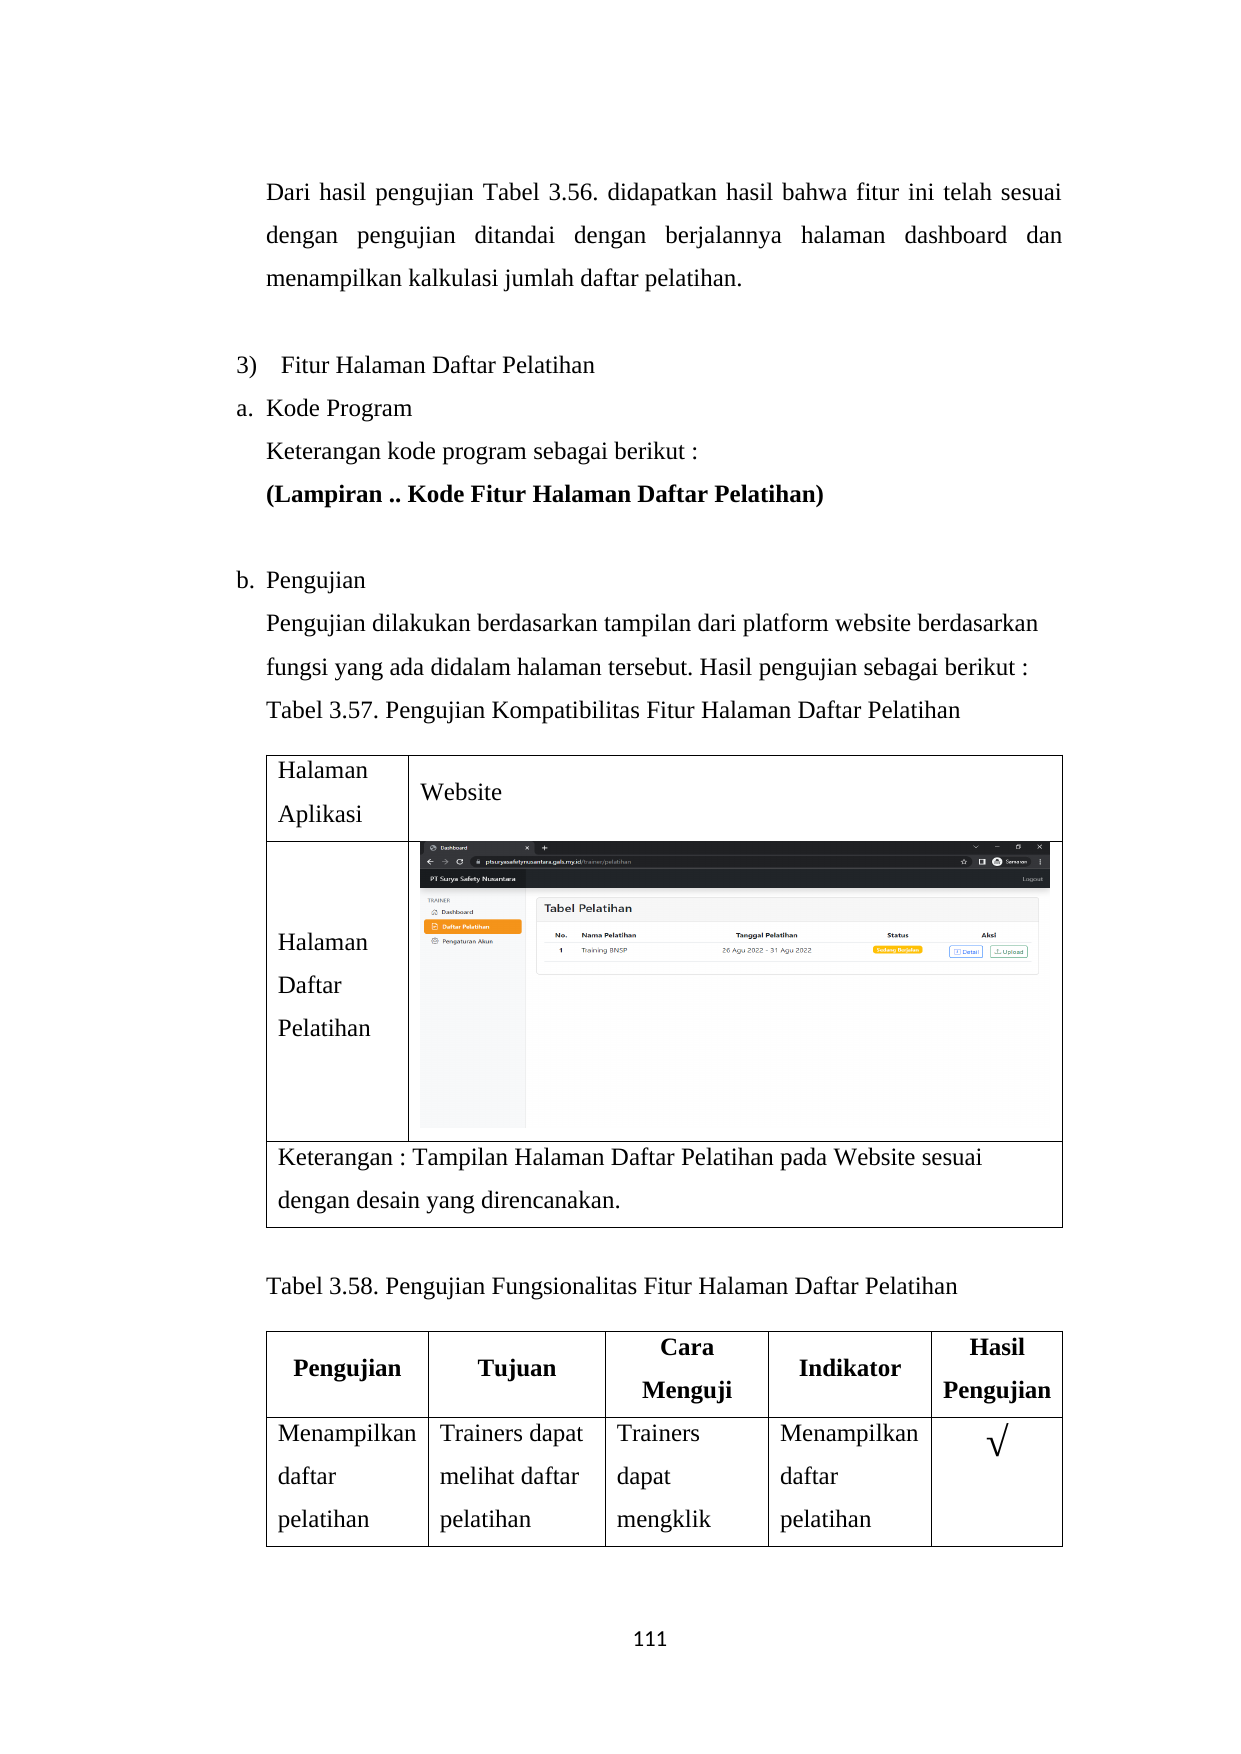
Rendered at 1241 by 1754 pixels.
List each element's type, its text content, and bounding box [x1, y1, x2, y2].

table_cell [429, 1418, 605, 1546]
table_cell [409, 842, 1062, 1141]
list (Lampiran .. Kode Fitur Halaman Daftar Pelatihan) [266, 479, 1063, 508]
list Tabel 3.58. Pengujian Fungsionalitas Fitur Halaman Daftar Pelatihan [266, 1271, 1063, 1299]
table_cell Halaman Daftar Pelatihan [267, 842, 408, 1141]
table_header Hasil Pengujian [932, 1332, 1062, 1417]
list Pengujian dilakukan berdasarkan tampilan dari platform website berdasarkan fungsi yang ada didalam halaman tersebut. Hasil pengujian sebagai berikut : [266, 608, 1063, 680]
list Dari hasil pengujian Tabel 3.56. didapatkan hasil bahwa fitur ini telah sesuai dengan pengujian ditandai dengan berjalannya halaman dashboard dan menampilkan kalkulasi jumlah daftar pelatihan. [266, 177, 1063, 292]
list Fitur Halaman Daftar Pelatihan [236, 350, 1063, 378]
table_header Website [409, 756, 1062, 841]
table_header Indikator [769, 1332, 931, 1417]
table_header Cara Menguji [606, 1332, 768, 1417]
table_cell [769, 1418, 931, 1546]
table_header Pengujian [267, 1332, 428, 1417]
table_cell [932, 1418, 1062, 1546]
list Pengujian [236, 565, 1063, 594]
table_header Halaman Aplikasi [267, 756, 408, 841]
list Tabel 3.57. Pengujian Kompatibilitas Fitur Halaman Daftar Pelatihan [266, 695, 1063, 723]
table_cell Keterangan : Tampilan Halaman Daftar Pelatihan pada Website sesuai dengan desain yang direncanakan. [267, 1142, 1062, 1227]
list Keterangan kode program sebagai berikut : [266, 436, 1063, 465]
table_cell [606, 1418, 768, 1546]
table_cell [267, 1418, 428, 1546]
picture [420, 841, 1050, 1128]
list Kode Program [236, 393, 1063, 422]
table_header Tujuan [429, 1332, 605, 1417]
